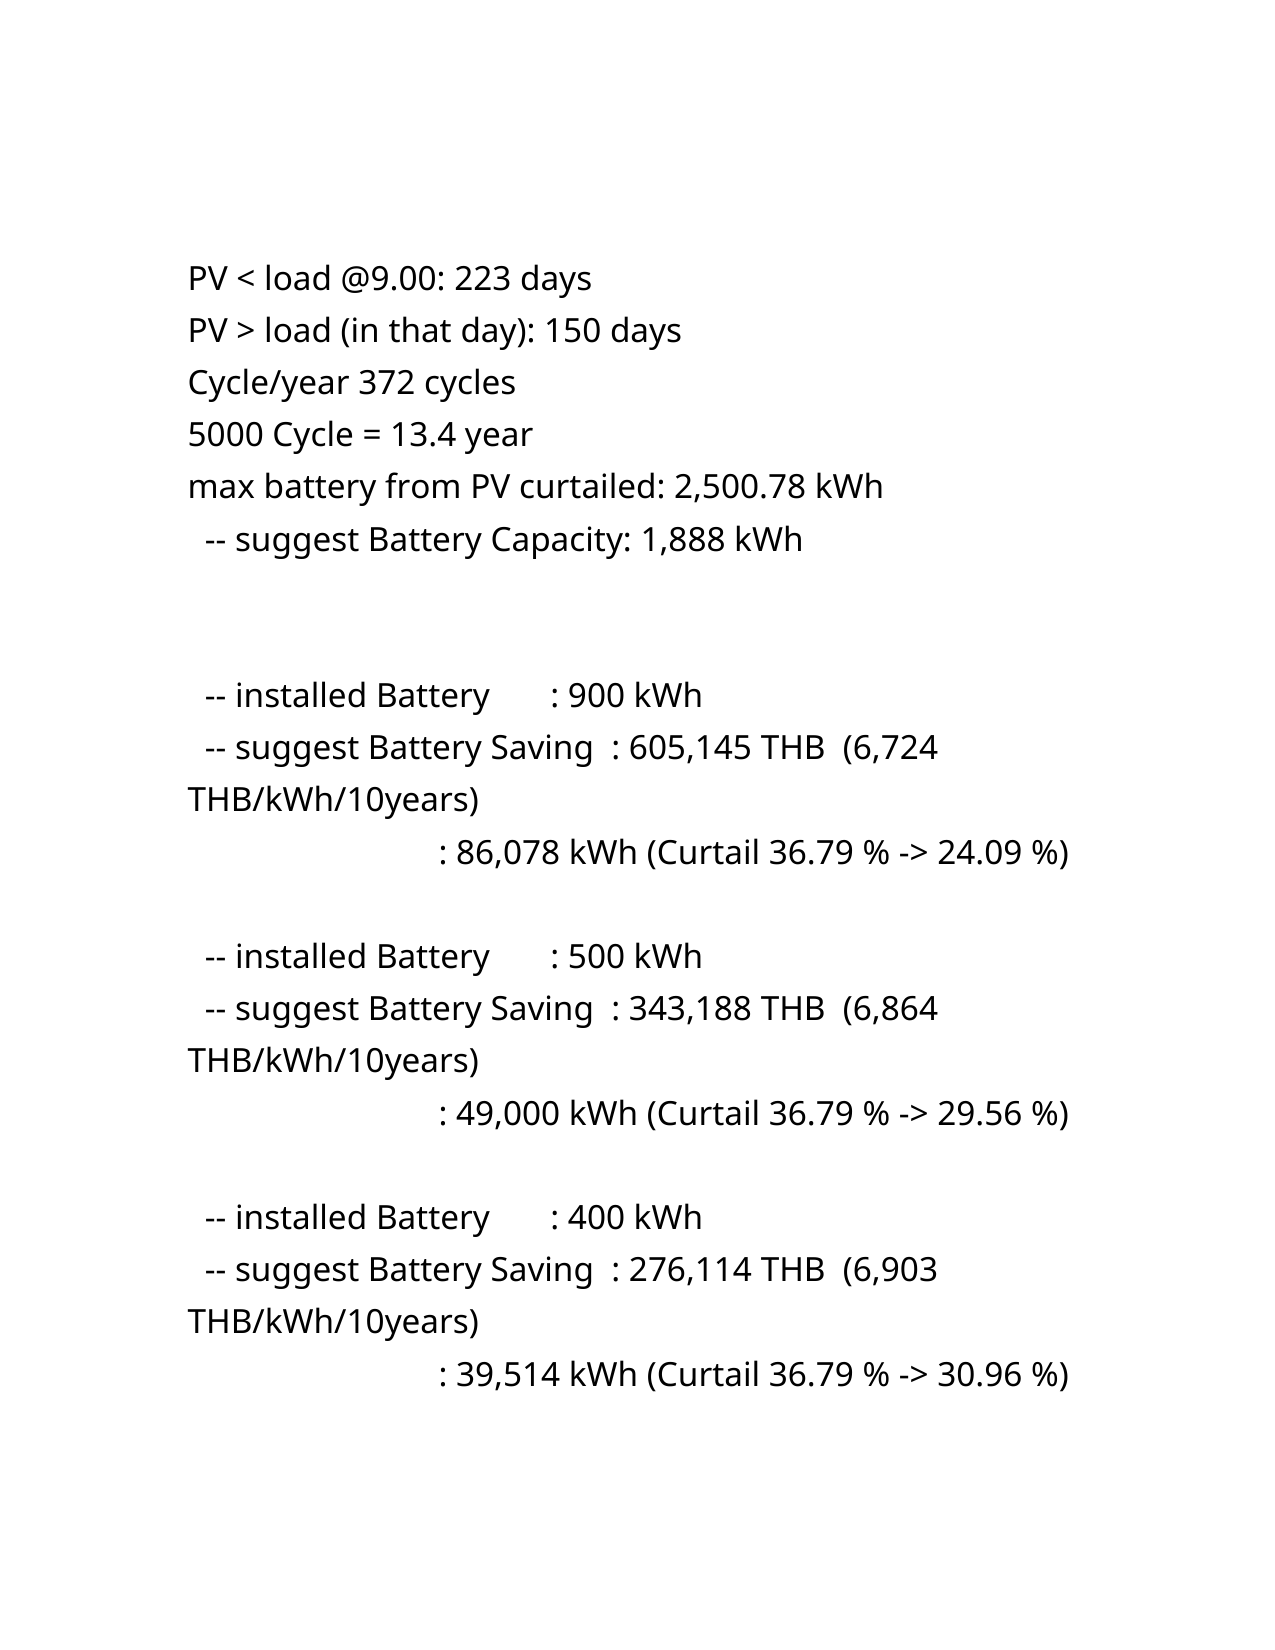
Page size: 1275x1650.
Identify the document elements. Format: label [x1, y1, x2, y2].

text [187, 150, 1087, 1448]
